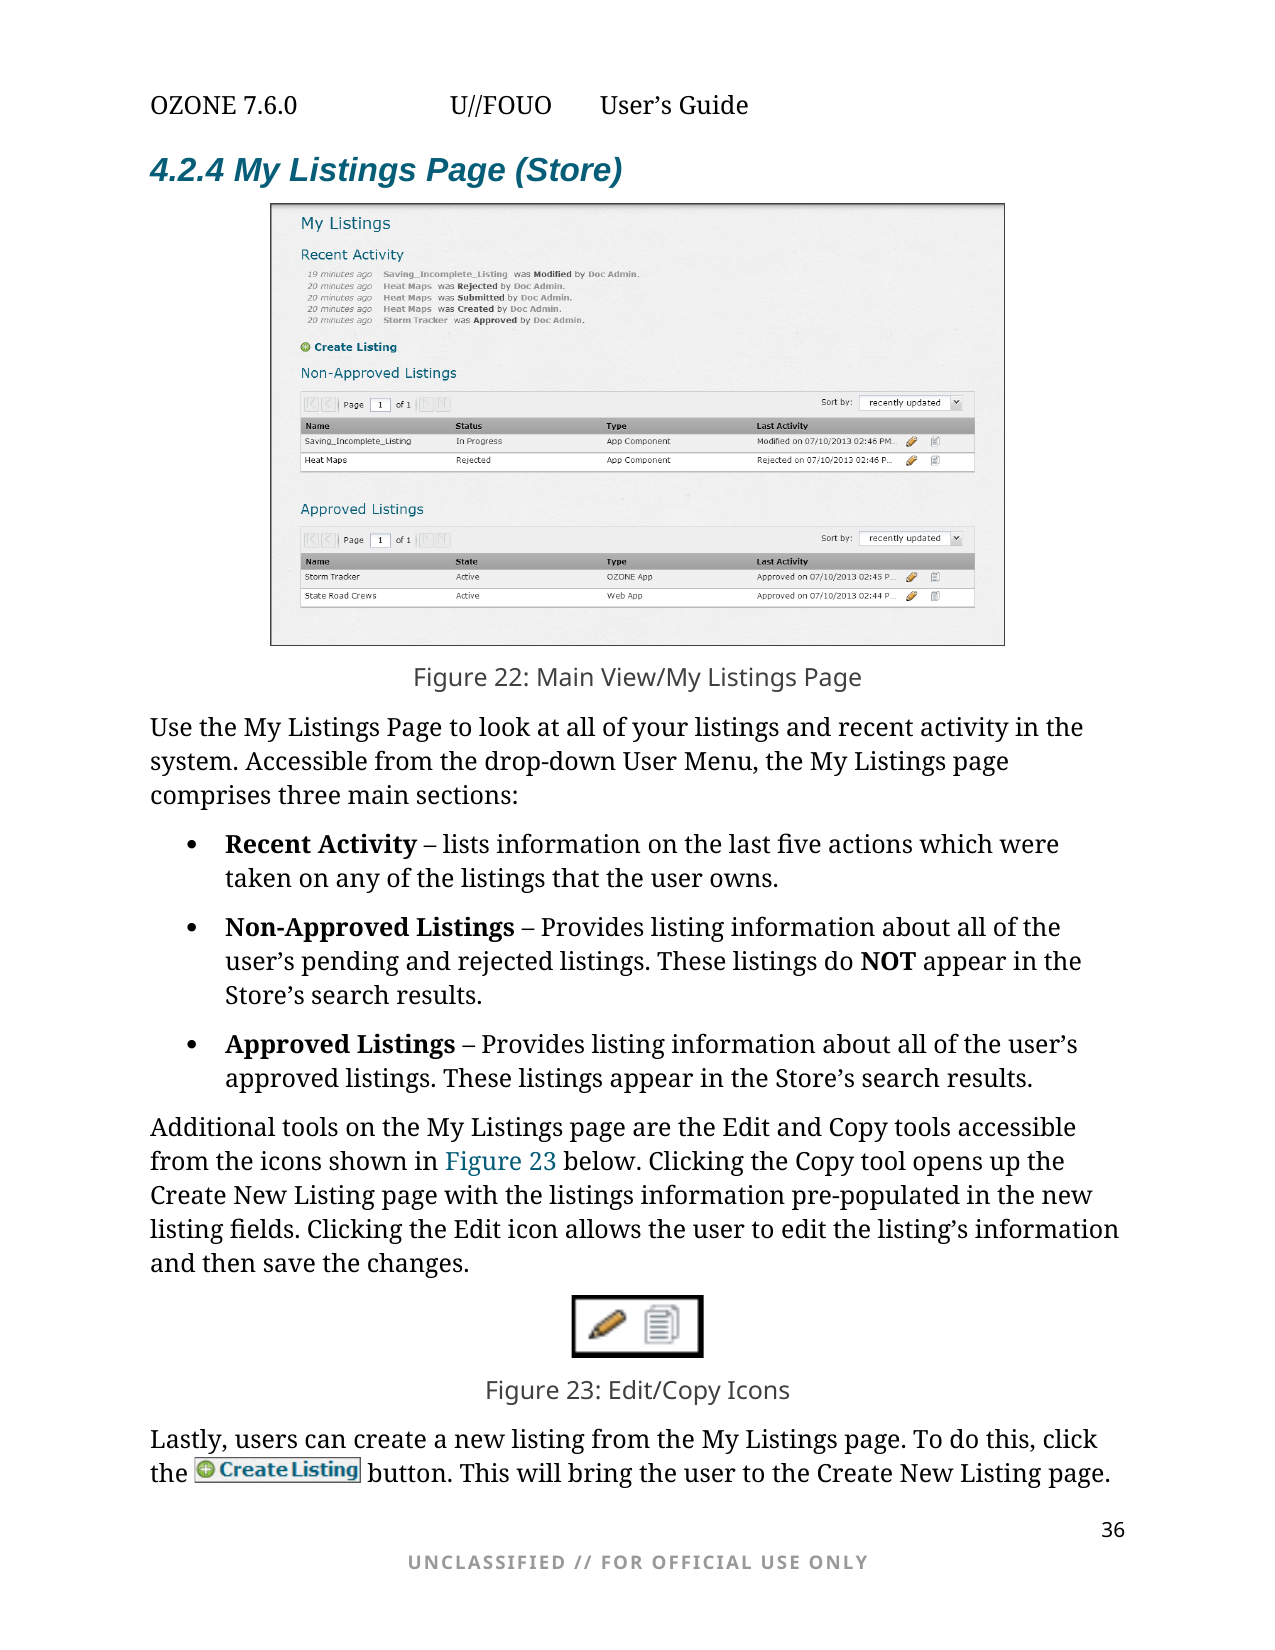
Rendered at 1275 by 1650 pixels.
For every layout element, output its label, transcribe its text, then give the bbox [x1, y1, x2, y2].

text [150, 1422, 1125, 1490]
list Recent Activity – lists information on the last five actions which were taken on any of the listings that the user owns. [187, 826, 1125, 894]
picture [571, 1295, 704, 1358]
text Additional tools on the My Listings page are the Edit and Copy tools accessible from the icons shown in Figure 23 below. Clicking the Copy tool opens up the Create New Listing page with the listings information pre-populated in the new listing fields. Clicking the Edit icon allows the user to edit the listing’s information and then save the changes. [150, 1110, 1125, 1280]
list Non-Approved Listings – Provides listing information about all of the user’s pending and rejected listings. These listings do NOT appear in the Store’s search results. [187, 909, 1125, 1012]
picture [194, 1457, 361, 1483]
text Use the My Listings Page to look at all of your listings and recent activity in the system. Accessible from the drop-down User Menu, the My Listings page comprises three main sections: [150, 709, 1125, 811]
subtitle My Listings Page (Store) [150, 150, 1125, 188]
list Approved Listings – Provides listing information about all of the user’s approved listings. These listings appear in the Store’s search results. [187, 1027, 1125, 1095]
picture [270, 203, 1005, 646]
